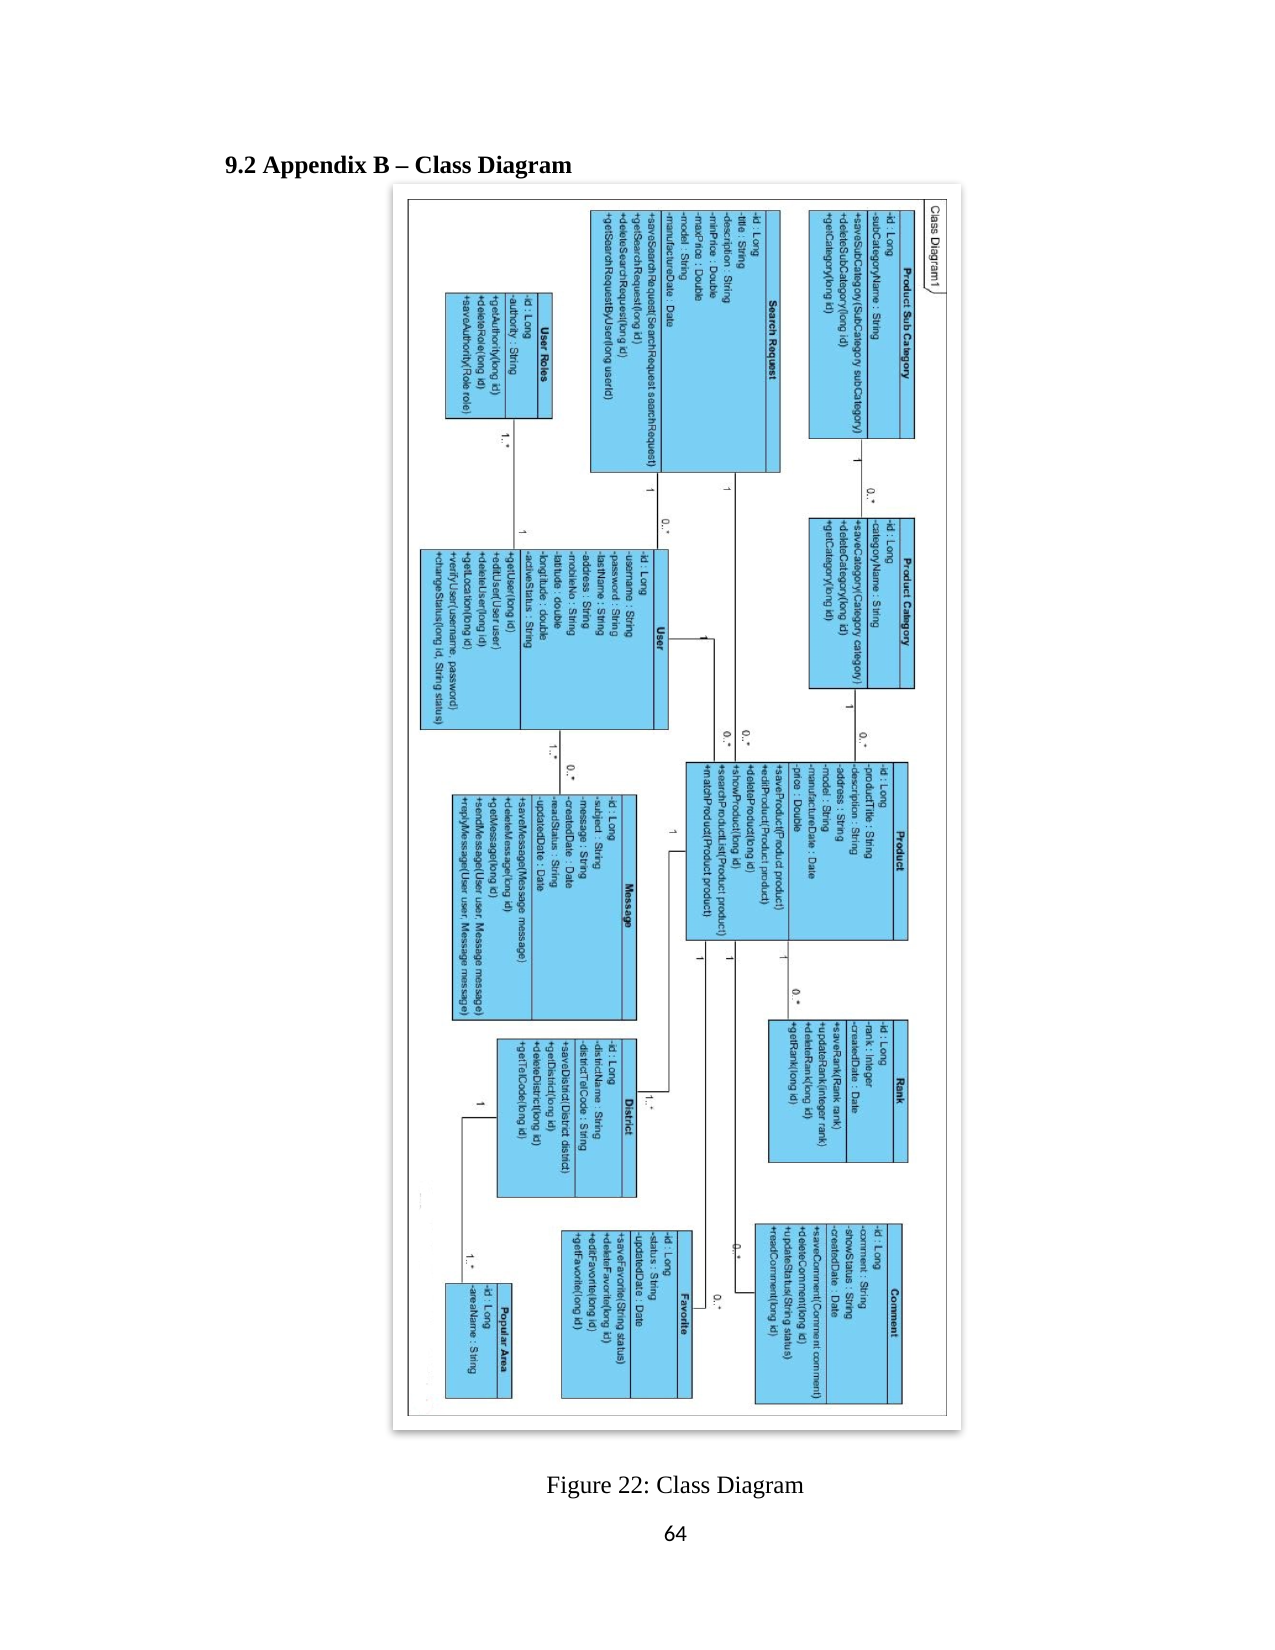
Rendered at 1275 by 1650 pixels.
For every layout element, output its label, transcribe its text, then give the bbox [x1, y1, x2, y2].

picture [408, 200, 947, 1415]
subtitle 9.2 Appendix B – Class Diagram [225, 150, 1125, 179]
